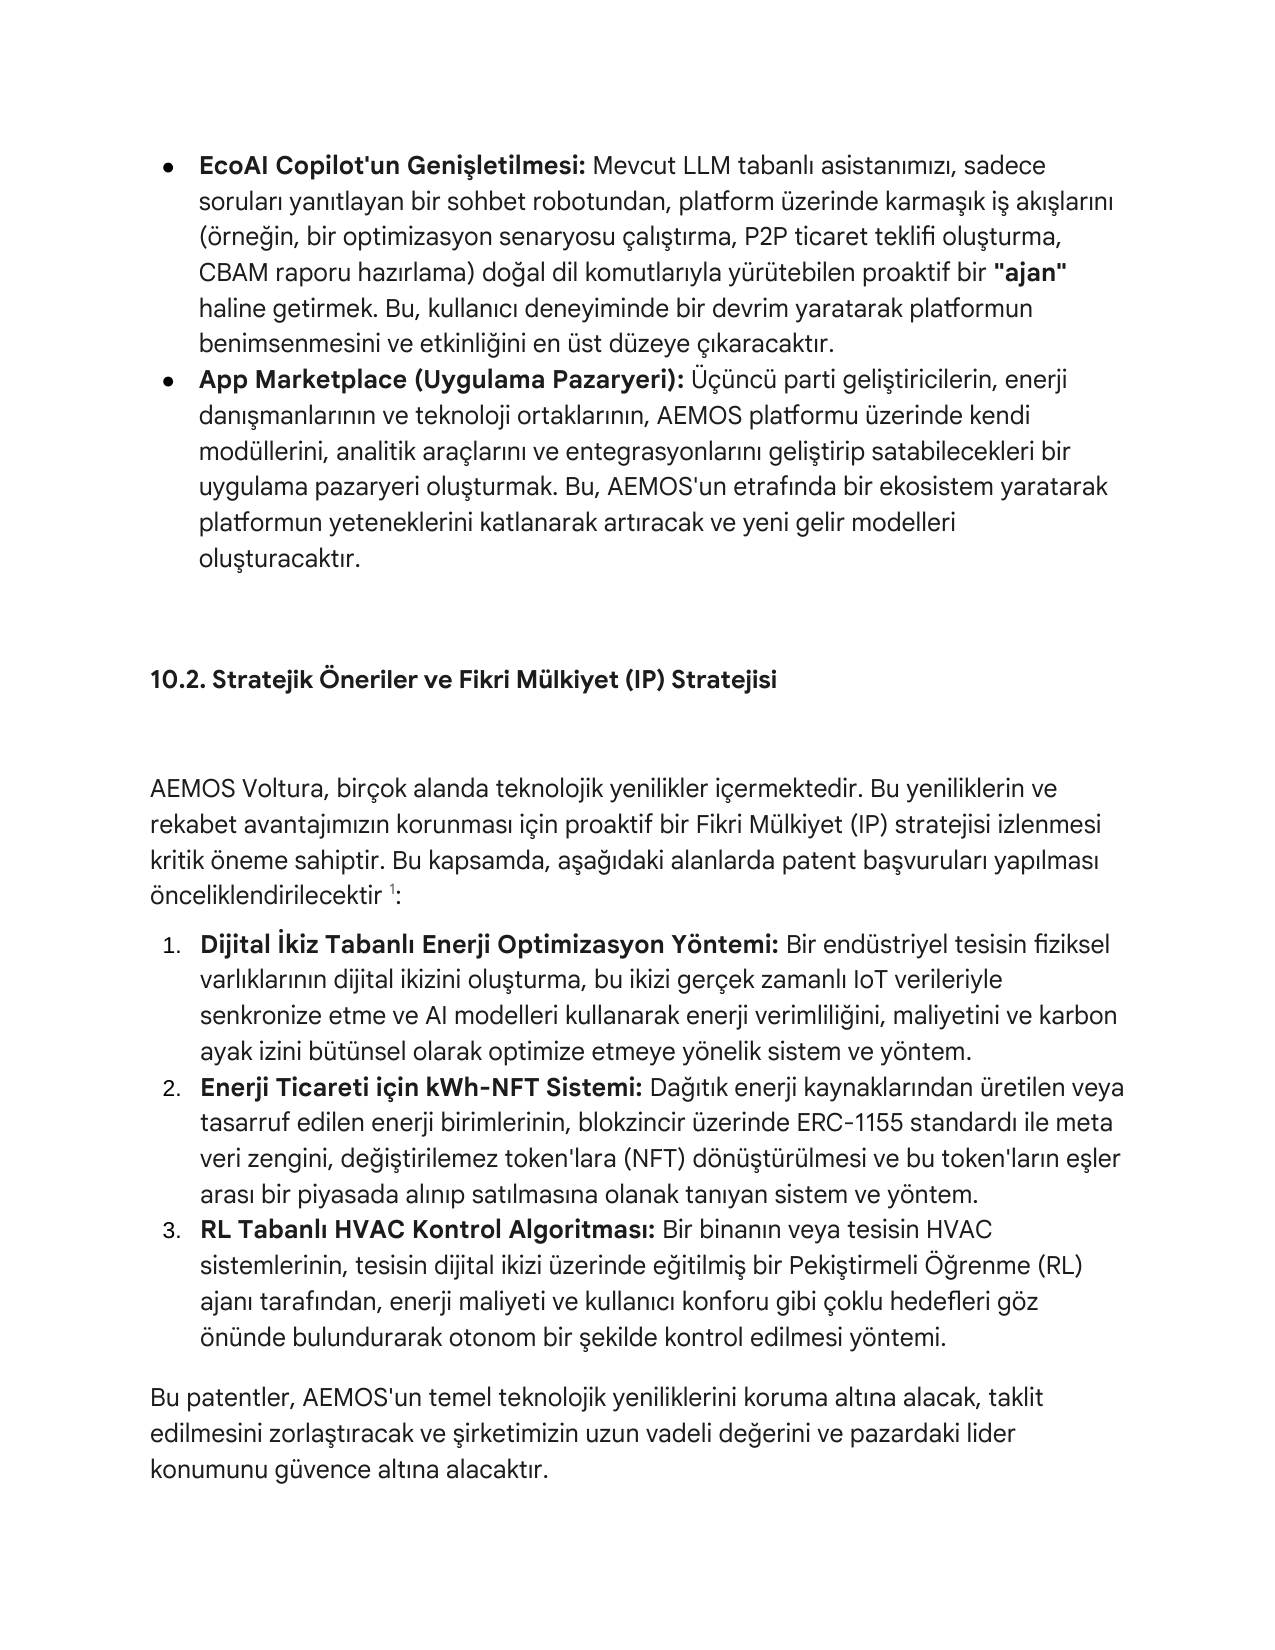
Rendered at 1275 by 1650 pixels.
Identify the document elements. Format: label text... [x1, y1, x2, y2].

list RL Tabanlı HVAC Kontrol Algoritması: Bir binanın veya tesisin HVAC sistemlerinin, tesisin dijital ikizi üzerinde eğitilmiş bir Pekiştirmeli Öğrenme (RL) ajanı tarafından, enerji maliyeti ve kullanıcı konforu gibi çoklu hedefleri göz önünde bulundurarak otonom bir şekilde kontrol edilmesi yöntemi. [162, 1215, 1125, 1353]
list EcoAI Copilot'un Genişletilmesi: Mevcut LLM tabanlı asistanımızı, sadece soruları yanıtlayan bir sohbet robotundan, platform üzerinde karmaşık iş akışlarını (örneğin, bir optimizasyon senaryosu çalıştırma, P2P ticaret teklifi oluşturma, CBAM raporu hazırlama) doğal dil komutlarıyla yürütebilen proaktif bir "ajan" haline getirmek. Bu, kullanıcı deneyiminde bir devrim yaratarak platformun benimsenmesini ve etkinliğini en üst düzeye çıkaracaktır. [161, 150, 1125, 360]
text Bu patentler, AEMOS'un temel teknolojik yeniliklerini koruma altına alacak, taklit edilmesini zorlaştıracak ve şirketimizin uzun vadeli değerini ve pazardaki lider konumunu güvence altına alacaktır. [150, 1383, 1125, 1485]
subtitle 10.2. Stratejik Öneriler ve Fikri Mülkiyet (IP) Stratejisi [150, 664, 1125, 696]
list App Marketplace (Uygulama Pazaryeri): Üçüncü parti geliştiricilerin, enerji danışmanlarının ve teknoloji ortaklarının, AEMOS platformu üzerinde kendi modüllerini, analitik araçlarını ve entegrasyonlarını geliştirip satabilecekleri bir uygulama pazaryeri oluşturmak. Bu, AEMOS'un etrafında bir ekosistem yaratarak platformun yeteneklerini katlanarak artıracak ve yeni gelir modelleri oluşturacaktır. [161, 364, 1125, 574]
list Dijital İkiz Tabanlı Enerji Optimizasyon Yöntemi: Bir endüstriyel tesisin fiziksel varlıklarının dijital ikizini oluşturma, bu ikizi gerçek zamanlı IoT verileriyle senkronize etme ve AI modelleri kullanarak enerji verimliliğini, maliyetini ve karbon ayak izini bütünsel olarak optimize etmeye yönelik sistem ve yöntem. [162, 929, 1125, 1067]
text AEMOS Voltura, birçok alanda teknolojik yenilikler içermektedir. Bu yeniliklerin ve rekabet avantajımızın korunması için proaktif bir Fikri Mülkiyet (IP) stratejisi izlenmesi kritik öneme sahiptir. Bu kapsamda, aşağıdaki alanlarda patent başvuruları yapılması önceliklendirilecektir 1: [150, 773, 1125, 912]
list Enerji Ticareti için kWh-NFT Sistemi: Dağıtık enerji kaynaklarından üretilen veya tasarruf edilen enerji birimlerinin, blokzincir üzerinde ERC-1155 standardı ile meta veri zengini, değiştirilemez token'lara (NFT) dönüştürülmesi ve bu token'ların eşler arası bir piyasada alınıp satılmasına olanak tanıyan sistem ve yöntem. [162, 1072, 1125, 1210]
